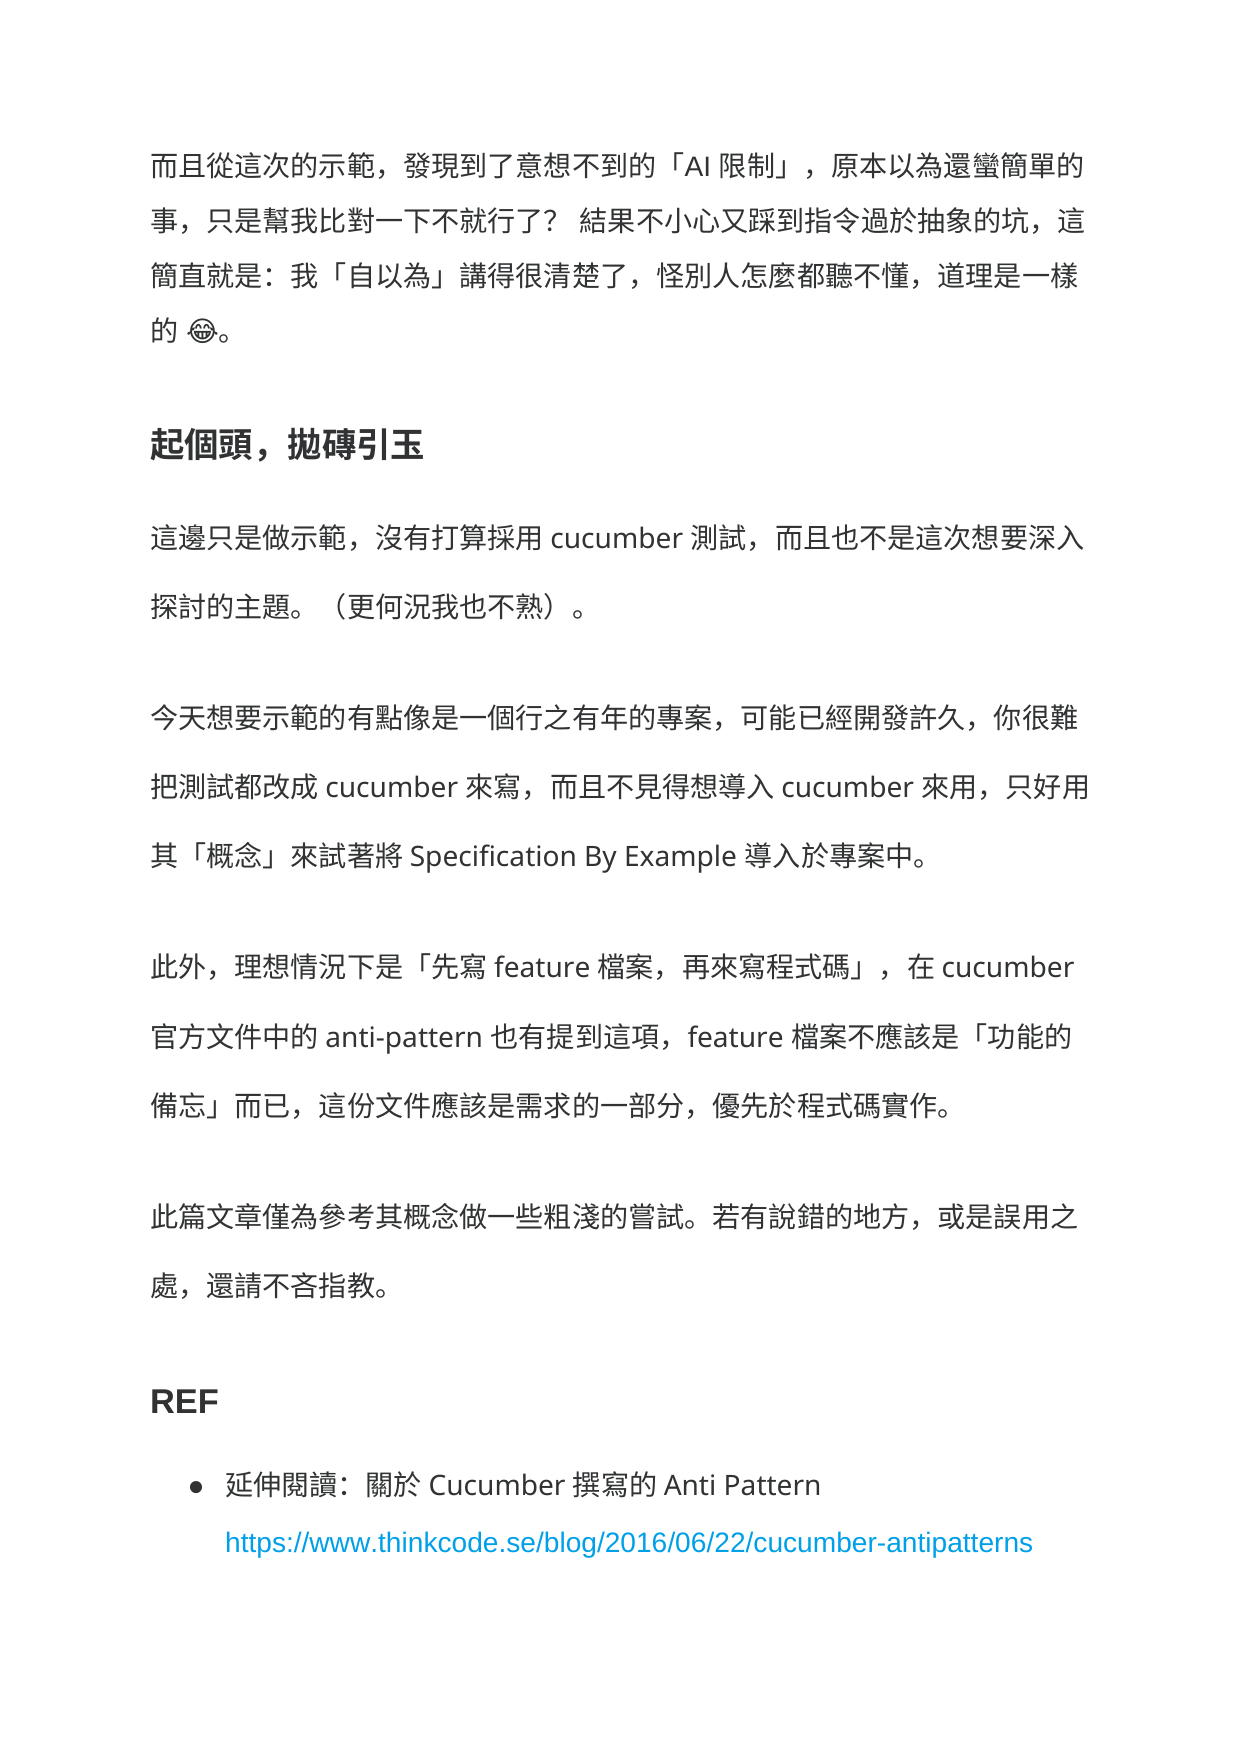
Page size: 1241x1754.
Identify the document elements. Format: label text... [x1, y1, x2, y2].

subtitle 起個頭，拋磚引玉 [150, 418, 1090, 468]
text 此外，理想情況下是「先寫 feature 檔案，再來寫程式碼」，在 cucumber 官方文件中的 anti-pattern 也有提到這項，feature 檔案不應該是「功能的備忘」而已，這份文件應該是需求的一部分，優先於程式碼實作。 [150, 945, 1090, 1124]
text 這邊只是做示範，沒有打算採用 cucumber 測試，而且也不是這次想要深入探討的主題。（更何況我也不熟）。 [150, 516, 1090, 626]
list 延伸閱讀：關於 Cucumber 撰寫的 Anti Pattern https://www.thinkcode.se/blog/2016/06/22/cucumber-antipatterns [187, 1463, 1090, 1559]
text 而且從這次的示範，發現到了意想不到的「AI 限制」，原本以為還蠻簡單的事，只是幫我比對一下不就行了？ 結果不小心又踩到指令過於抽象的坑，這簡直就是：我「自以為」講得很清楚了，怪別人怎麼都聽不懂，道理是一樣的 😂。 [150, 150, 1090, 347]
text 今天想要示範的有點像是一個行之有年的專案，可能已經開發許久，你很難把測試都改成 cucumber 來寫，而且不見得想導入 cucumber 來用，只好用其「概念」來試著將 Specification By Example 導入於專案中。 [150, 696, 1090, 875]
subtitle REF [150, 1381, 1090, 1420]
text 此篇文章僅為參考其概念做一些粗淺的嘗試。若有說錯的地方，或是誤用之處，還請不吝指教。 [150, 1194, 1090, 1304]
